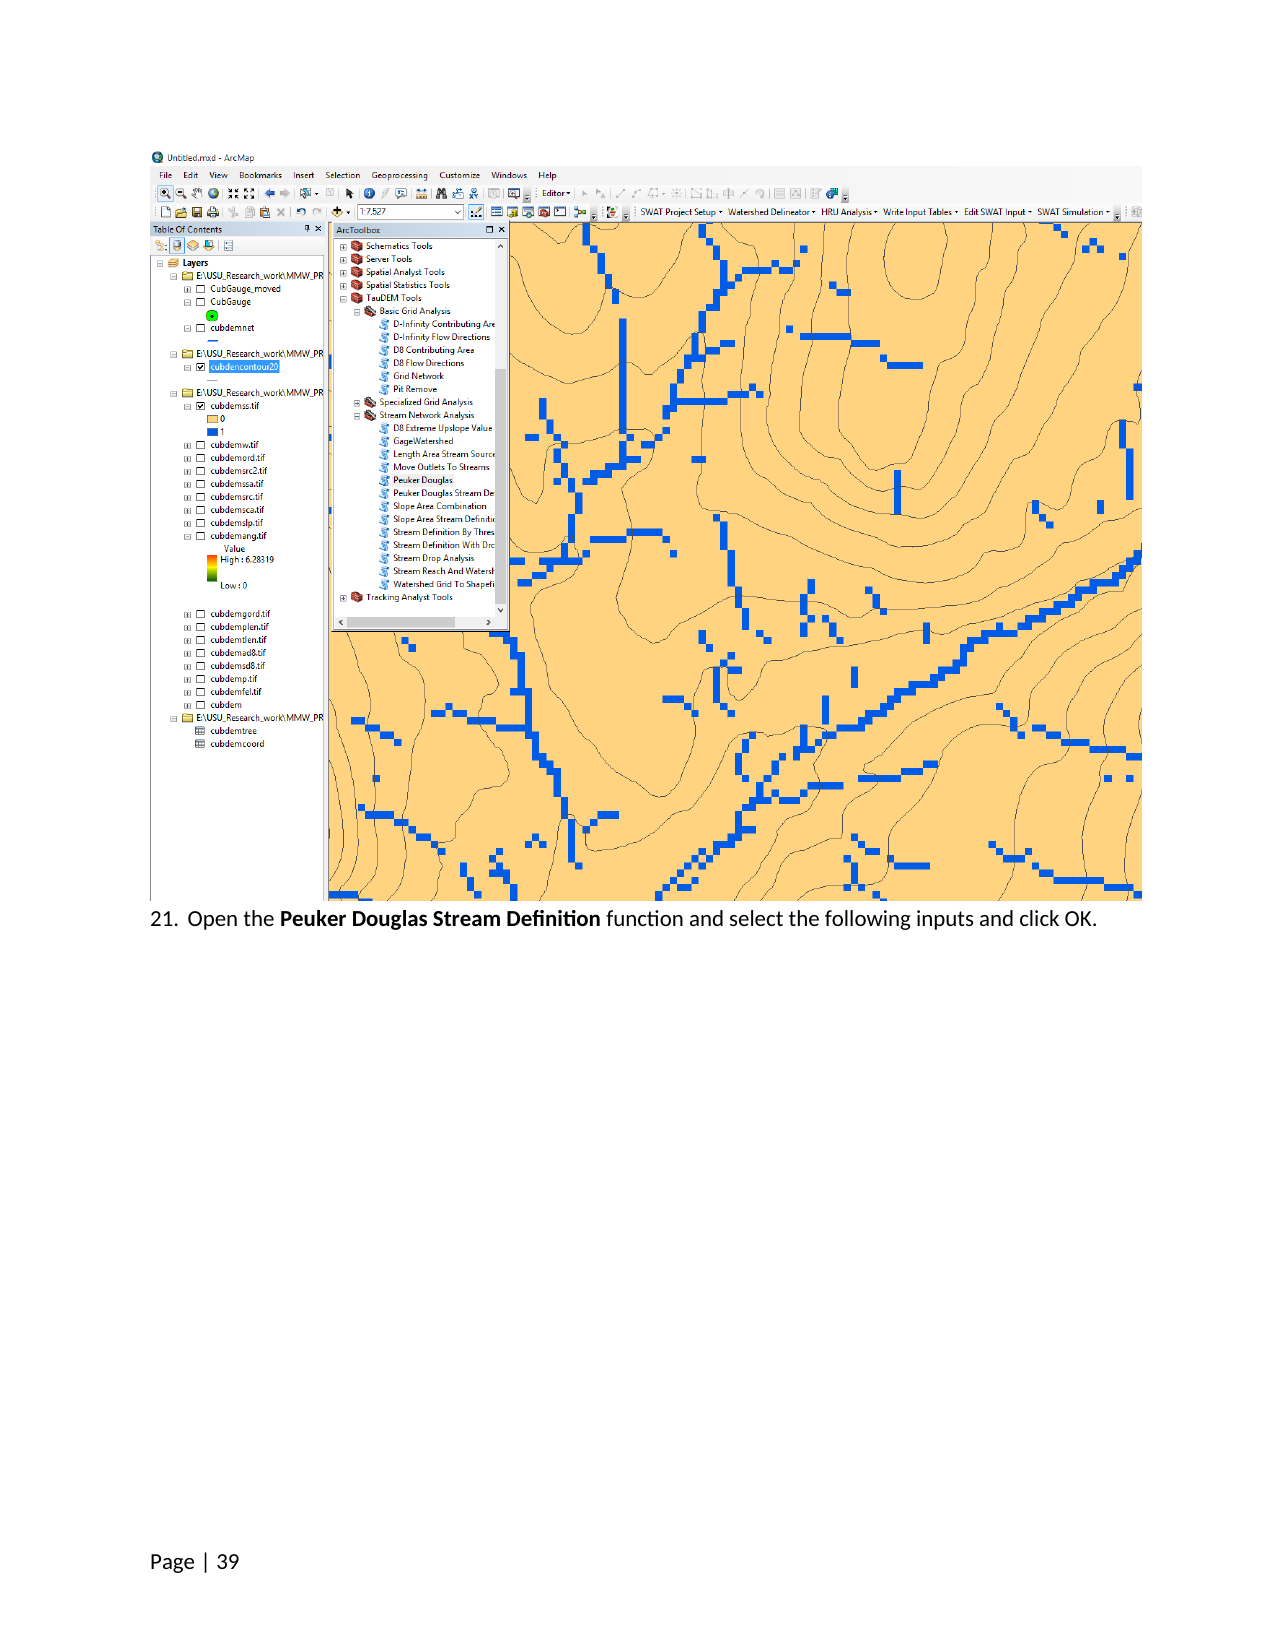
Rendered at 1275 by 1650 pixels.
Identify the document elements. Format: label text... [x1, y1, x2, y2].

picture [150, 150, 1142, 901]
list Open the Peuker Douglas Stream Definition function and select the following inputs and click OK. [150, 904, 1125, 932]
